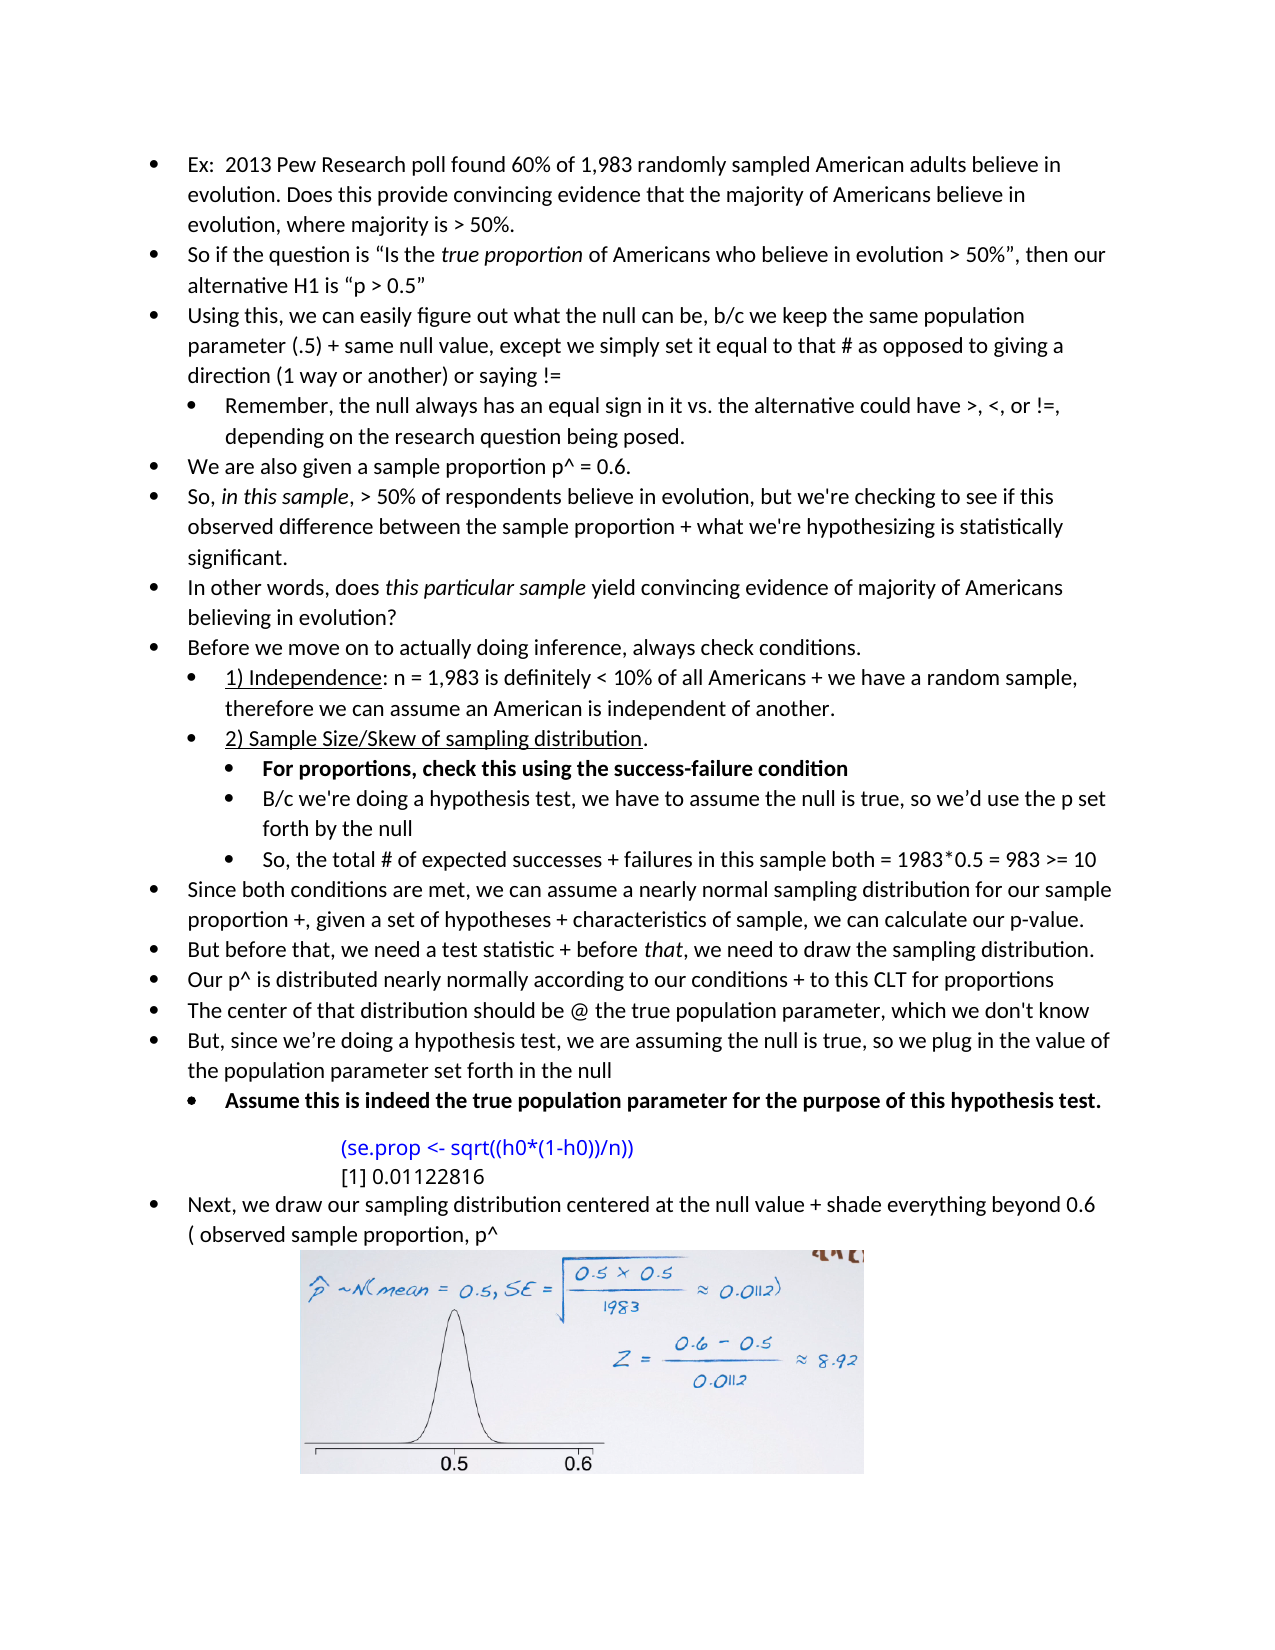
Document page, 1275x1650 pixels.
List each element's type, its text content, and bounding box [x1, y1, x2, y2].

list So, the total # of expected successes + failures in this sample both = 1983*0.5 = 983 >= 10 [225, 845, 1125, 873]
picture [300, 1250, 864, 1474]
list 1) Independence: n = 1,983 is definitely < 10% of all Americans + we have a random sample, therefore we can assume an American is independent of another. [187, 663, 1125, 722]
list In other words, does this particular sample yield convincing evidence of majority of Americans believing in evolution? [150, 573, 1125, 631]
list Remember, the null always has an equal sign in it vs. the alternative could have >, <, or !=, depending on the research question being posed. [187, 392, 1125, 450]
text (se.prop <- sqrt((h0*(1-h0))/n)) [341, 1133, 1125, 1162]
list But before that, we need a test statistic + before that, we need to draw the sampling distribution. [150, 935, 1125, 963]
list The center of that distribution should be @ the true population parameter, which we don't know [150, 996, 1125, 1024]
list 2) Sample Size/Skew of sampling distribution. [187, 724, 1125, 752]
list Assume this is indeed the true population parameter for the purpose of this hypothesis test. [187, 1086, 1125, 1114]
list Ex: 2013 Pew Research poll found 60% of 1,983 randomly sampled American adults believe in evolution. Does this provide convincing evidence that the majority of Americans believe in evolution, where majority is > 50%. [150, 150, 1125, 238]
list We are also given a sample proportion p^ = 0.6. [150, 452, 1125, 480]
list Before we move on to actually doing inference, always check conditions. [150, 633, 1125, 661]
list Since both conditions are met, we can assume a nearly normal sampling distribution for our sample proportion +, given a set of hypotheses + characteristics of sample, we can calculate our p-value. [150, 875, 1125, 933]
text [1] 0.01122816 [341, 1162, 1125, 1190]
list But, since we’re doing a hypothesis test, we are assuming the null is true, so we plug in the value of the population parameter set forth in the null [150, 1026, 1125, 1084]
list So, in this sample, > 50% of respondents believe in evolution, but we're checking to see if this observed difference between the sample proportion + what we're hypothesizing is statistically significant. [150, 482, 1125, 571]
list Using this, we can easily figure out what the null can be, b/c we keep the same population parameter (.5) + same null value, except we simply set it equal to that # as opposed to giving a direction (1 way or another) or saying != [150, 301, 1125, 389]
list For proportions, check this using the success-failure condition [225, 754, 1125, 782]
list So if the question is “Is the true proportion of Americans who believe in evolution > 50%”, then our alternative H1 is “p > 0.5” [150, 241, 1125, 299]
list B/c we're doing a hypothesis test, we have to assume the null is true, so we’d use the p set forth by the null [225, 784, 1125, 843]
list Next, we draw our sampling distribution centered at the null value + shade everything beyond 0.6 ( observed sample proportion, p^ [150, 1190, 1125, 1248]
list Our p^ is distributed nearly normally according to our conditions + to this CLT for proportions [150, 966, 1125, 994]
